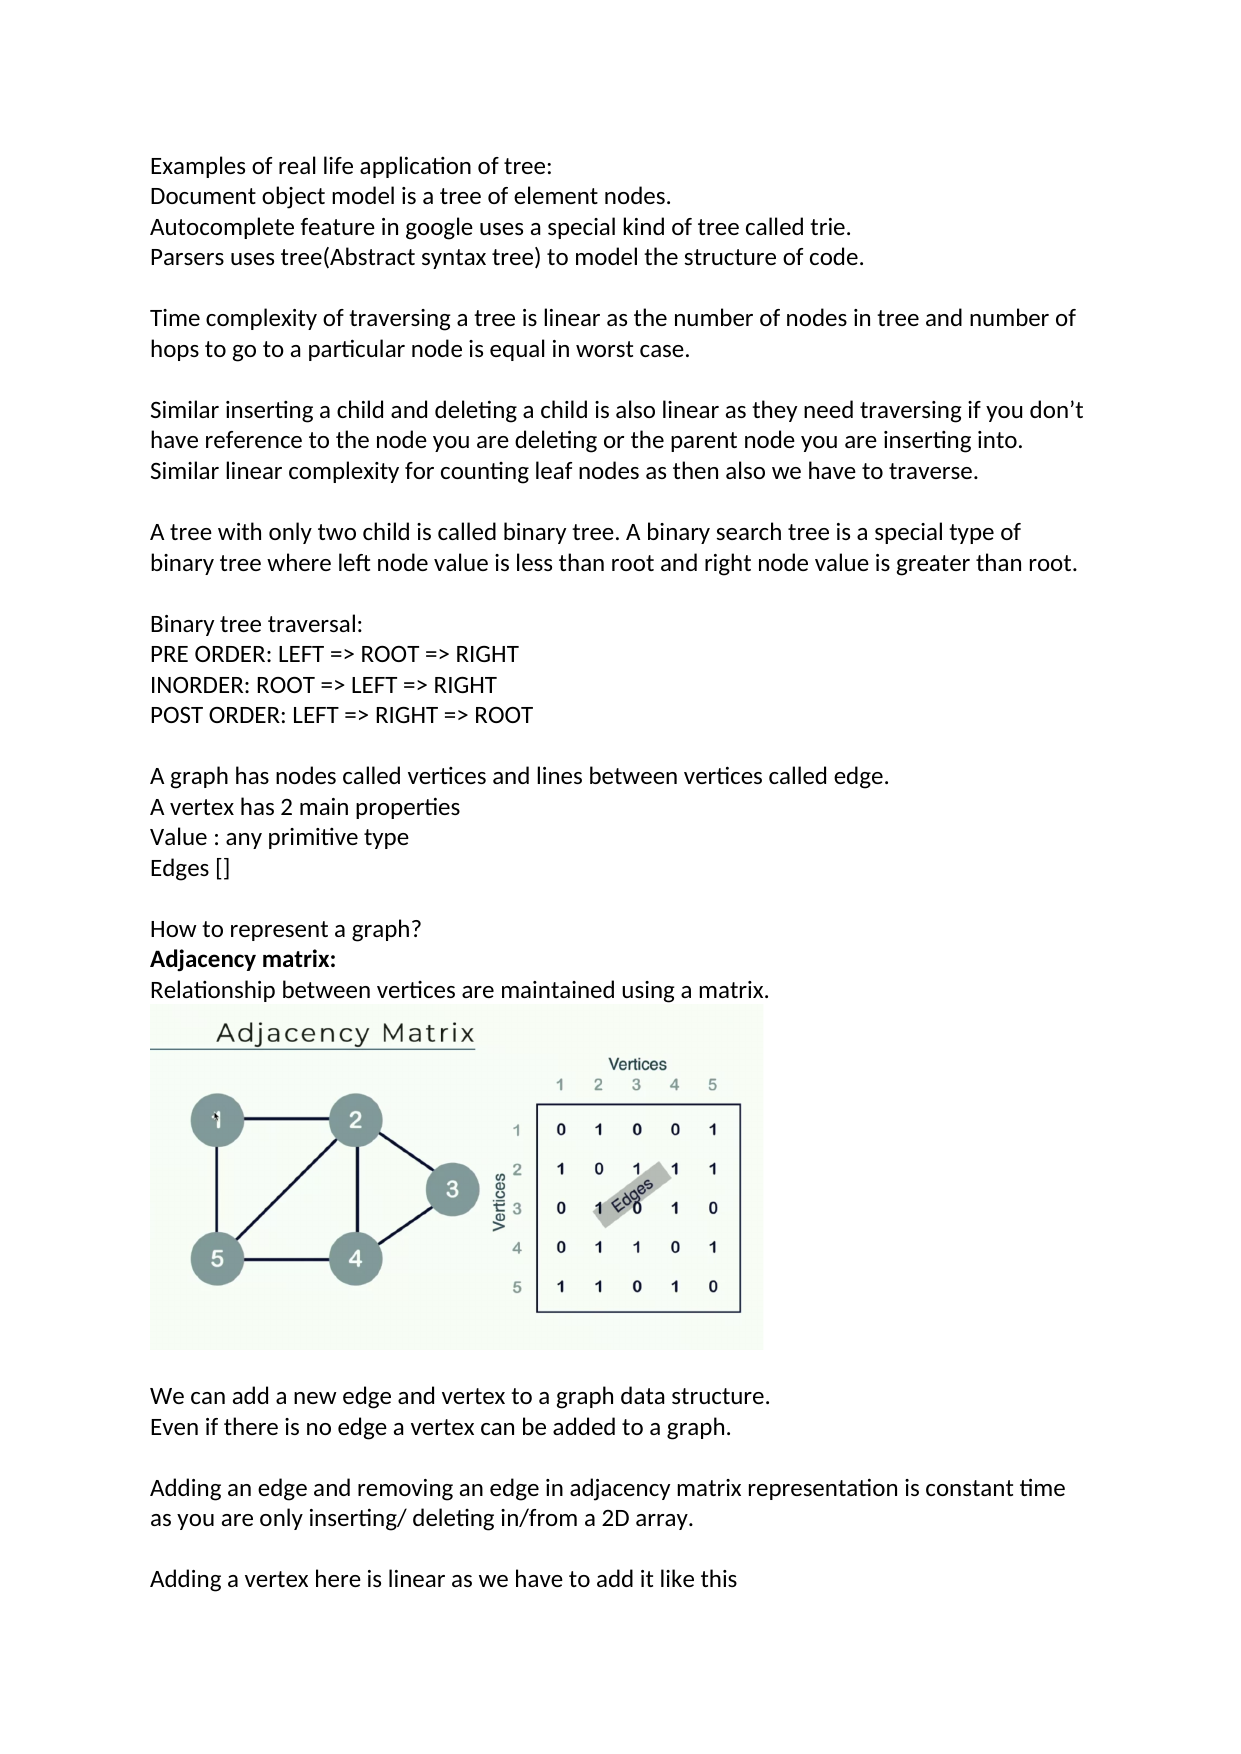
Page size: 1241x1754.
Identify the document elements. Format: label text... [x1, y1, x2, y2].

text Edges [] [150, 852, 1090, 882]
text Similar linear complexity for counting leaf nodes as then also we have to traverse. [150, 455, 1090, 486]
text Adding a vertex here is linear as we have to add it like this [150, 1563, 1090, 1594]
text Value : any primitive type [150, 821, 1090, 852]
text Time complexity of traversing a tree is linear as the number of nodes in tree and number of hops to go to a particular node is equal in worst case. [150, 303, 1090, 364]
text PRE ORDER: LEFT => ROOT => RIGHT [150, 638, 1090, 669]
text Parsers uses tree(Abstract syntax tree) to model the structure of code. [150, 242, 1090, 272]
text Binary tree traversal: [150, 608, 1090, 638]
text Similar inserting a child and deleting a child is also linear as they need traversing if you don’t have reference to the node you are deleting or the parent node you are inserting into. [150, 394, 1090, 455]
text Autocomplete feature in google uses a special kind of tree called trie. [150, 211, 1090, 242]
text INORDER: ROOT => LEFT => RIGHT [150, 669, 1090, 699]
picture [150, 1004, 764, 1350]
text Relationship between vertices are maintained using a matrix. [150, 974, 1090, 1004]
text Adjacency matrix: [150, 943, 1090, 974]
text A graph has nodes called vertices and lines between vertices called edge. [150, 760, 1090, 791]
text Examples of real life application of tree: [150, 150, 1090, 181]
text We can add a new edge and vertex to a graph data structure. [150, 1380, 1090, 1411]
text Even if there is no edge a vertex can be added to a graph. [150, 1411, 1090, 1441]
text How to represent a graph? [150, 913, 1090, 943]
text Document object model is a tree of element nodes. [150, 181, 1090, 211]
text A vertex has 2 main properties [150, 791, 1090, 821]
text POST ORDER: LEFT => RIGHT => ROOT [150, 699, 1090, 730]
text Adding an edge and removing an edge in adjacency matrix representation is constant time as you are only inserting/ deleting in/from a 2D array. [150, 1472, 1090, 1533]
text A tree with only two child is called binary tree. A binary search tree is a special type of binary tree where left node value is less than root and right node value is greater than root. [150, 516, 1090, 577]
